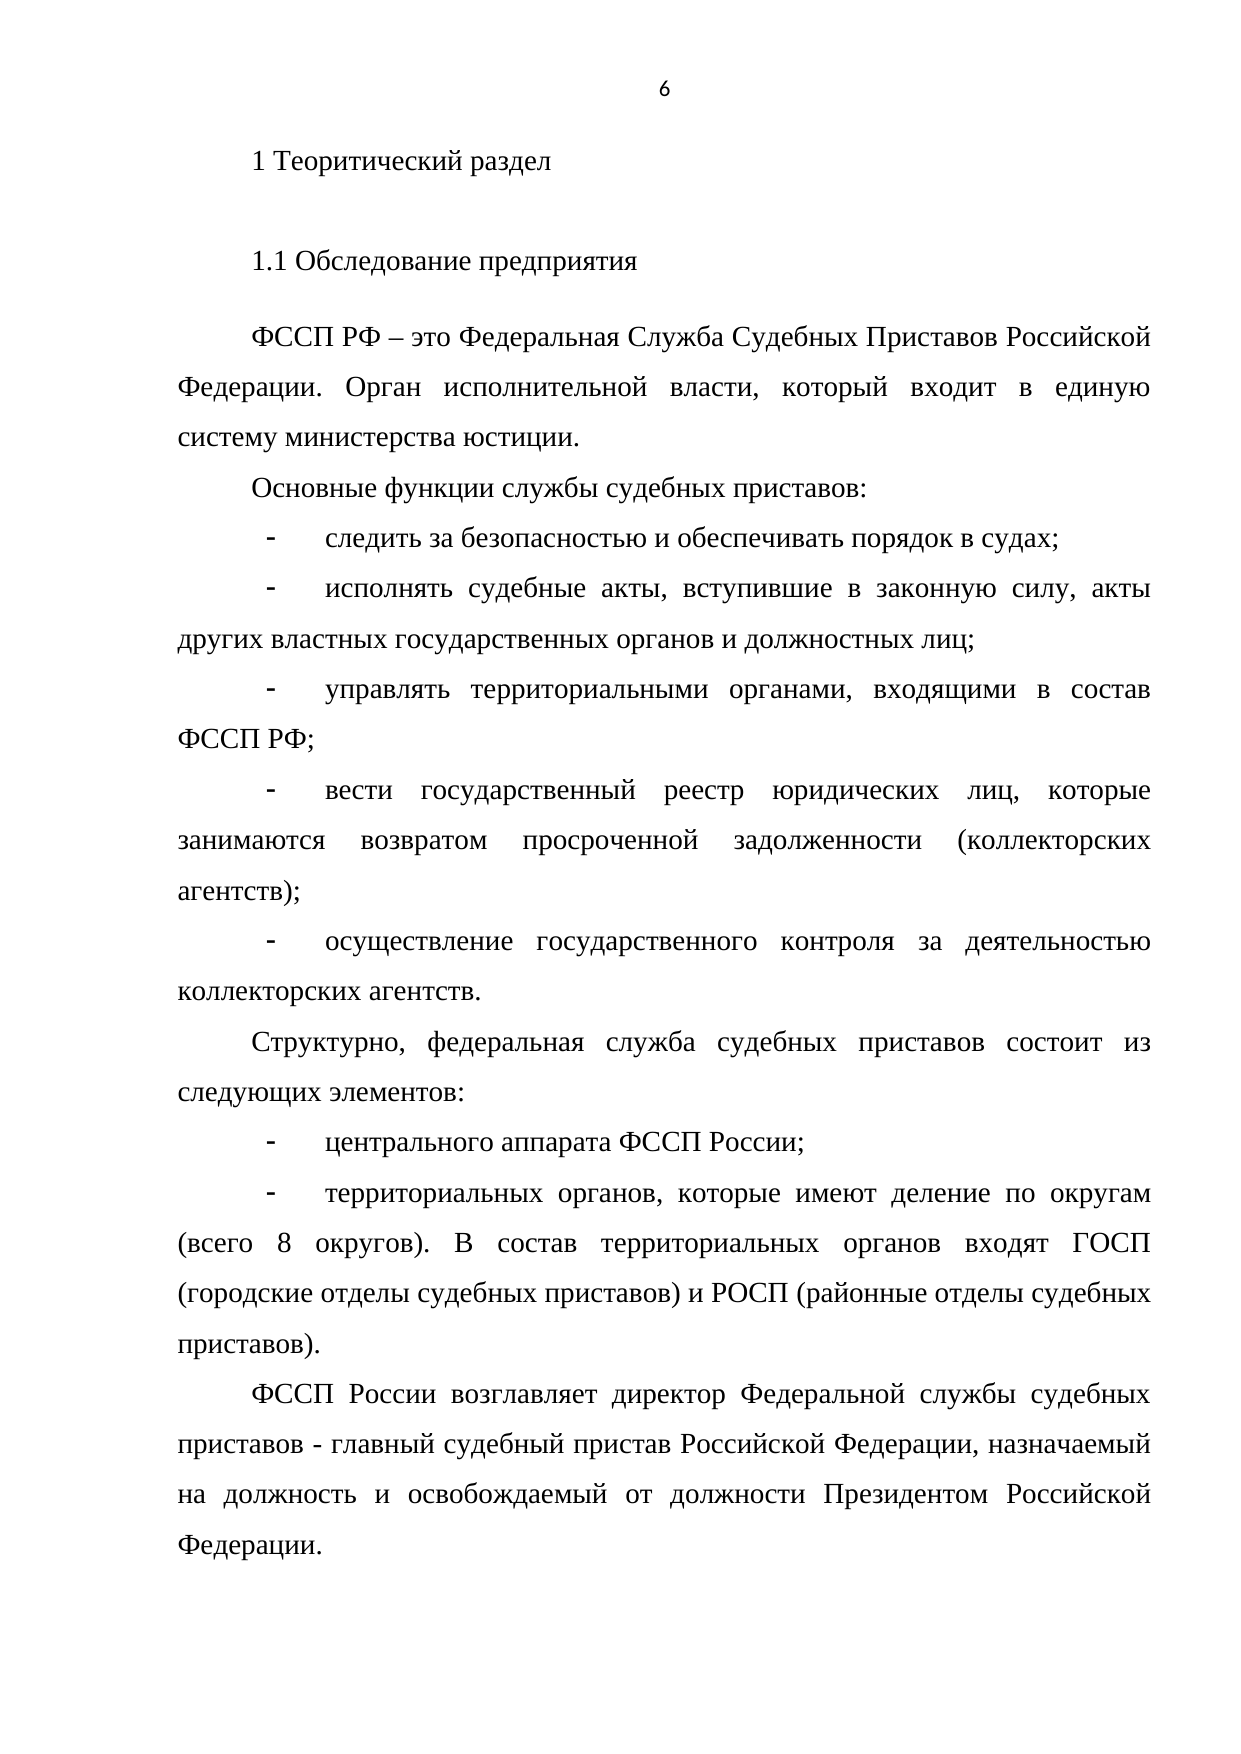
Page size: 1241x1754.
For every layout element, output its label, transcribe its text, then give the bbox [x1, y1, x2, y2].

list осуществление государственного контроля за деятельностью коллекторских агентств. [177, 923, 1152, 1007]
subtitle 1.1 Обследование предприятия [177, 243, 1152, 277]
text ФССП России возглавляет директор Федеральной службы судебных приставов - главный судебный пристав Российской Федерации, назначаемый на должность и освобождаемый от должности Президентом Российской Федерации. [177, 1376, 1152, 1561]
text ФССП РФ – это Федеральная Служба Судебных Приставов Российской Федерации. Орган исполнительной власти, который входит в единую систему министерства юстиции. [177, 319, 1152, 453]
list вести государственный реестр юридических лиц, которые занимаются возвратом просроченной задолженности (коллекторских агентств); [177, 772, 1152, 906]
list центрального аппарата ФССП России; [177, 1124, 1152, 1158]
text Основные функции службы судебных приставов: [177, 470, 1152, 503]
list следить за безопасностью и обеспечивать порядок в судах; [177, 520, 1152, 554]
list исполнять судебные акты, вступившие в законную силу, акты других властных государственных органов и должностных лиц; [177, 570, 1152, 654]
list управлять территориальными органами, входящими в состав ФССП РФ; [177, 671, 1152, 755]
subtitle 1 Теоритический раздел [177, 143, 1152, 177]
list территориальных органов, которые имеют деление по округам (всего 8 округов). В состав территориальных органов входят ГОСП (городские отделы судебных приставов) и РОСП (районные отделы судебных приставов). [177, 1175, 1152, 1359]
text Структурно, федеральная служба судебных приставов состоит из следующих элементов: [177, 1024, 1152, 1107]
